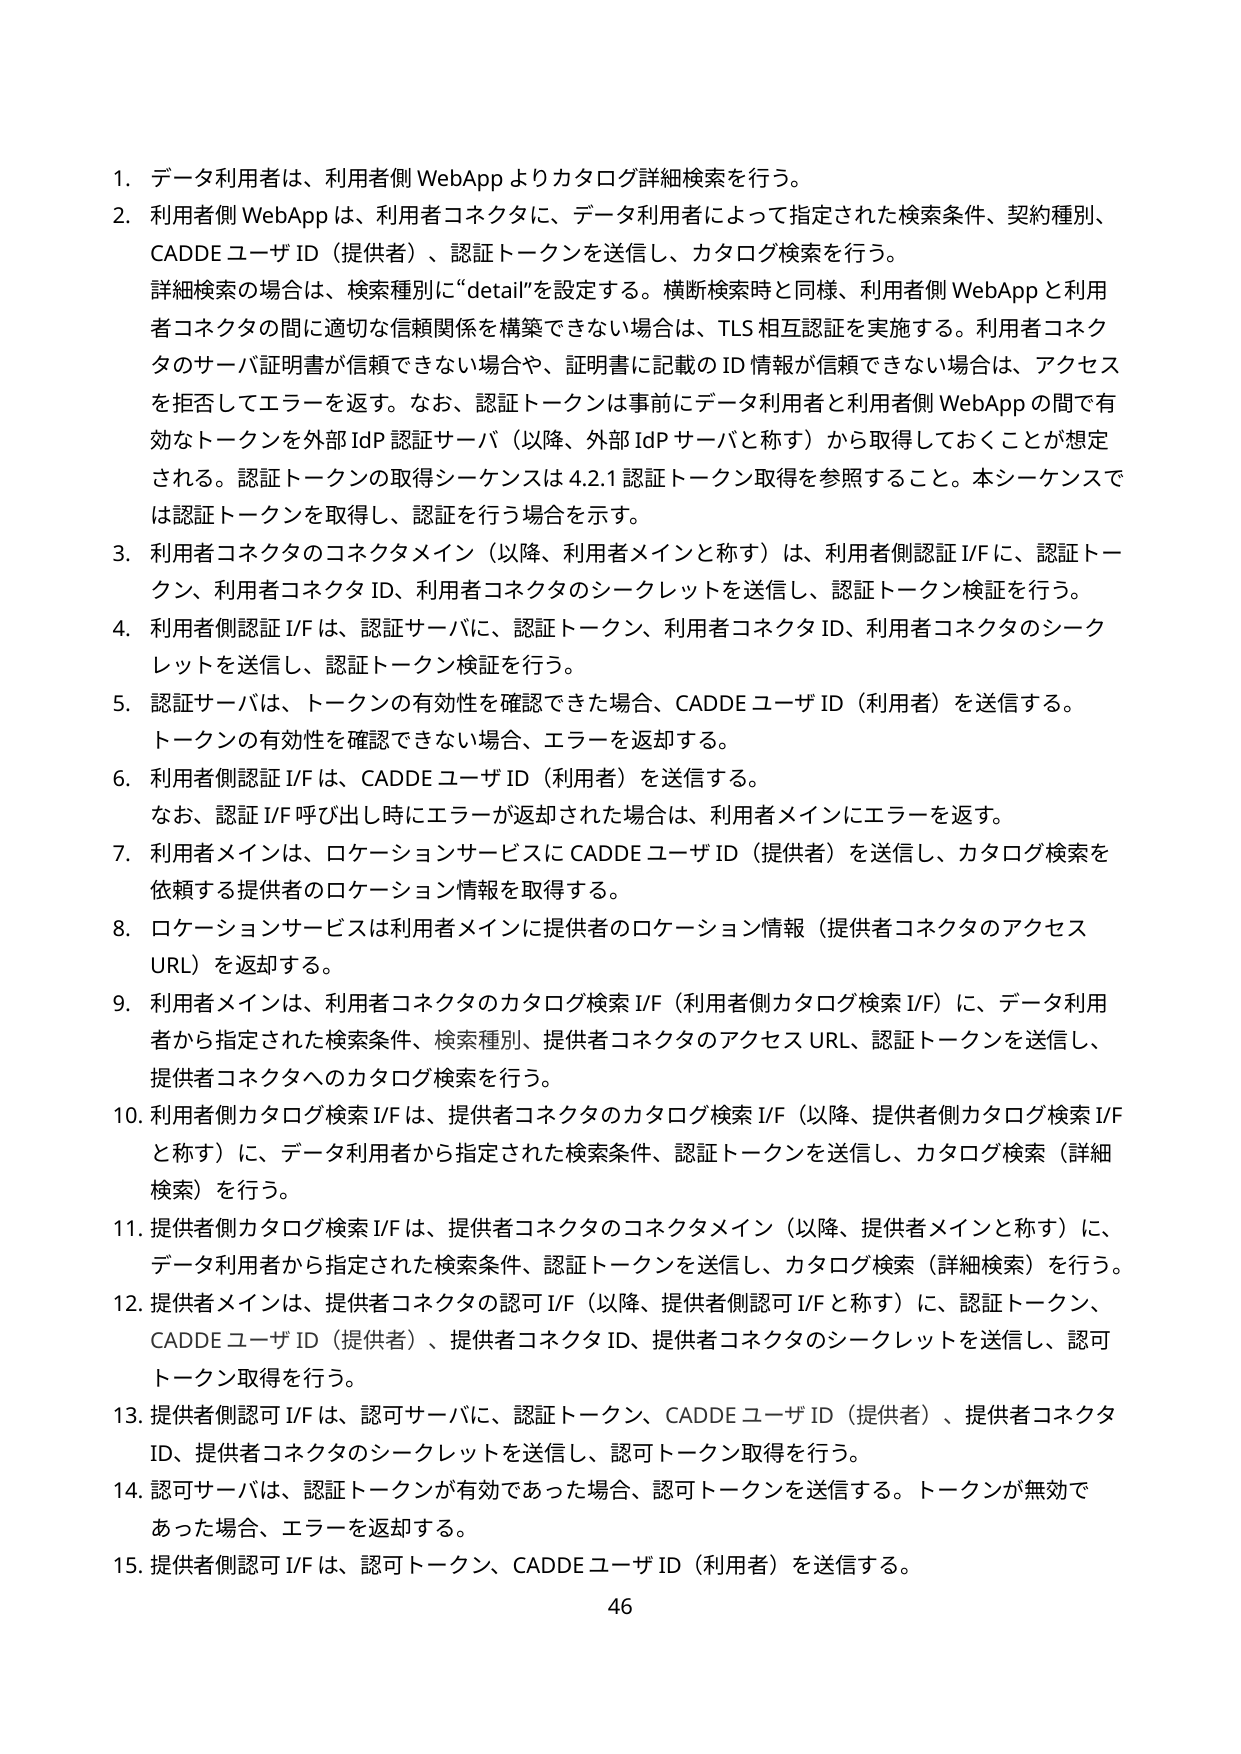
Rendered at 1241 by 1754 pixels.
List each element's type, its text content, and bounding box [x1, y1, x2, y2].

list 利用者メインは、ロケーションサービスにCADDEユーザID（提供者）を送信し、カタログ検索を依頼する提供者のロケーション情報を取得する。 [112, 833, 1128, 908]
list 利用者側認証I/Fは、認証サーバに、認証トークン、利用者コネクタID、利用者コネクタのシークレットを送信し、認証トークン検証を行う。 [112, 608, 1128, 683]
list 利用者メインは、利用者コネクタのカタログ検索I/F（利用者側カタログ検索I/F）に、データ利用者から指定された検索条件、検索種別、提供者コネクタのアクセスURL、認証トークンを送信し、提供者コネクタへのカタログ検索を行う。 [112, 983, 1128, 1096]
list 提供者側カタログ検索I/Fは、提供者コネクタのコネクタメイン（以降、提供者メインと称す）に、データ利用者から指定された検索条件、認証トークンを送信し、カタログ検索（詳細検索）を行う。 [112, 1208, 1128, 1283]
list 認可サーバは、認証トークンが有効であった場合、認可トークンを送信する。トークンが無効であった場合、エラーを返却する。 [112, 1471, 1128, 1546]
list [112, 1546, 1128, 1583]
list データ利用者は、利用者側WebAppよりカタログ詳細検索を行う。 [112, 158, 1128, 196]
list 利用者側認証I/Fは、CADDEユーザID（利用者）を送信する。 なお、認証I/F呼び出し時にエラーが返却された場合は、利用者メインにエラーを返す。 [112, 758, 1128, 833]
list 提供者側認可I/Fは、認可サーバに、認証トークン、CADDEユーザID（提供者）、提供者コネクタID、提供者コネクタのシークレットを送信し、認可トークン取得を行う。 [112, 1396, 1128, 1471]
list 利用者側WebAppは、利用者コネクタに、データ利用者によって指定された検索条件、契約種別、CADDEユーザID（提供者）、認証トークンを送信し、カタログ検索を行う。 詳細検索の場合は、検索種別に“detail”を設定する。横断検索時と同様、利用者側WebAppと利用者コネクタの間に適切な信頼関係を構築できない場合は、TLS相互認証を実施する。利用者コネクタのサーバ証明書が信頼できない場合や、証明書に記載のID情報が信頼できない場合は、アクセスを拒否してエラーを返す。なお、認証トークンは事前にデータ利用者と利用者側WebAppの間で有効なトークンを外部IdP認証サーバ（以降、外部IdPサーバと称す）から取得しておくことが想定される。認証トークンの取得シーケンスは4.2.1認証トークン取得を参照すること。本シーケンスでは認証トークンを取得し、認証を行う場合を示す。 [112, 196, 1128, 533]
list 利用者コネクタのコネクタメイン（以降、利用者メインと称す）は、利用者側認証I/Fに、認証トークン、利用者コネクタID、利用者コネクタのシークレットを送信し、認証トークン検証を行う。 [112, 533, 1128, 608]
list 利用者側カタログ検索I/Fは、提供者コネクタのカタログ検索I/F（以降、提供者側カタログ検索I/Fと称す）に、データ利用者から指定された検索条件、認証トークンを送信し、カタログ検索（詳細検索）を行う。 [112, 1096, 1128, 1208]
list ロケーションサービスは利用者メインに提供者のロケーション情報（提供者コネクタのアクセスURL）を返却する。 [112, 908, 1128, 983]
list 提供者メインは、提供者コネクタの認可I/F（以降、提供者側認可I/Fと称す）に、認証トークン、CADDEユーザID（提供者）、提供者コネクタID、提供者コネクタのシークレットを送信し、認可トークン取得を行う。 [112, 1283, 1128, 1396]
list 認証サーバは、トークンの有効性を確認できた場合、CADDEユーザID（利用者）を送信する。トークンの有効性を確認できない場合、エラーを返却する。 [112, 683, 1128, 758]
